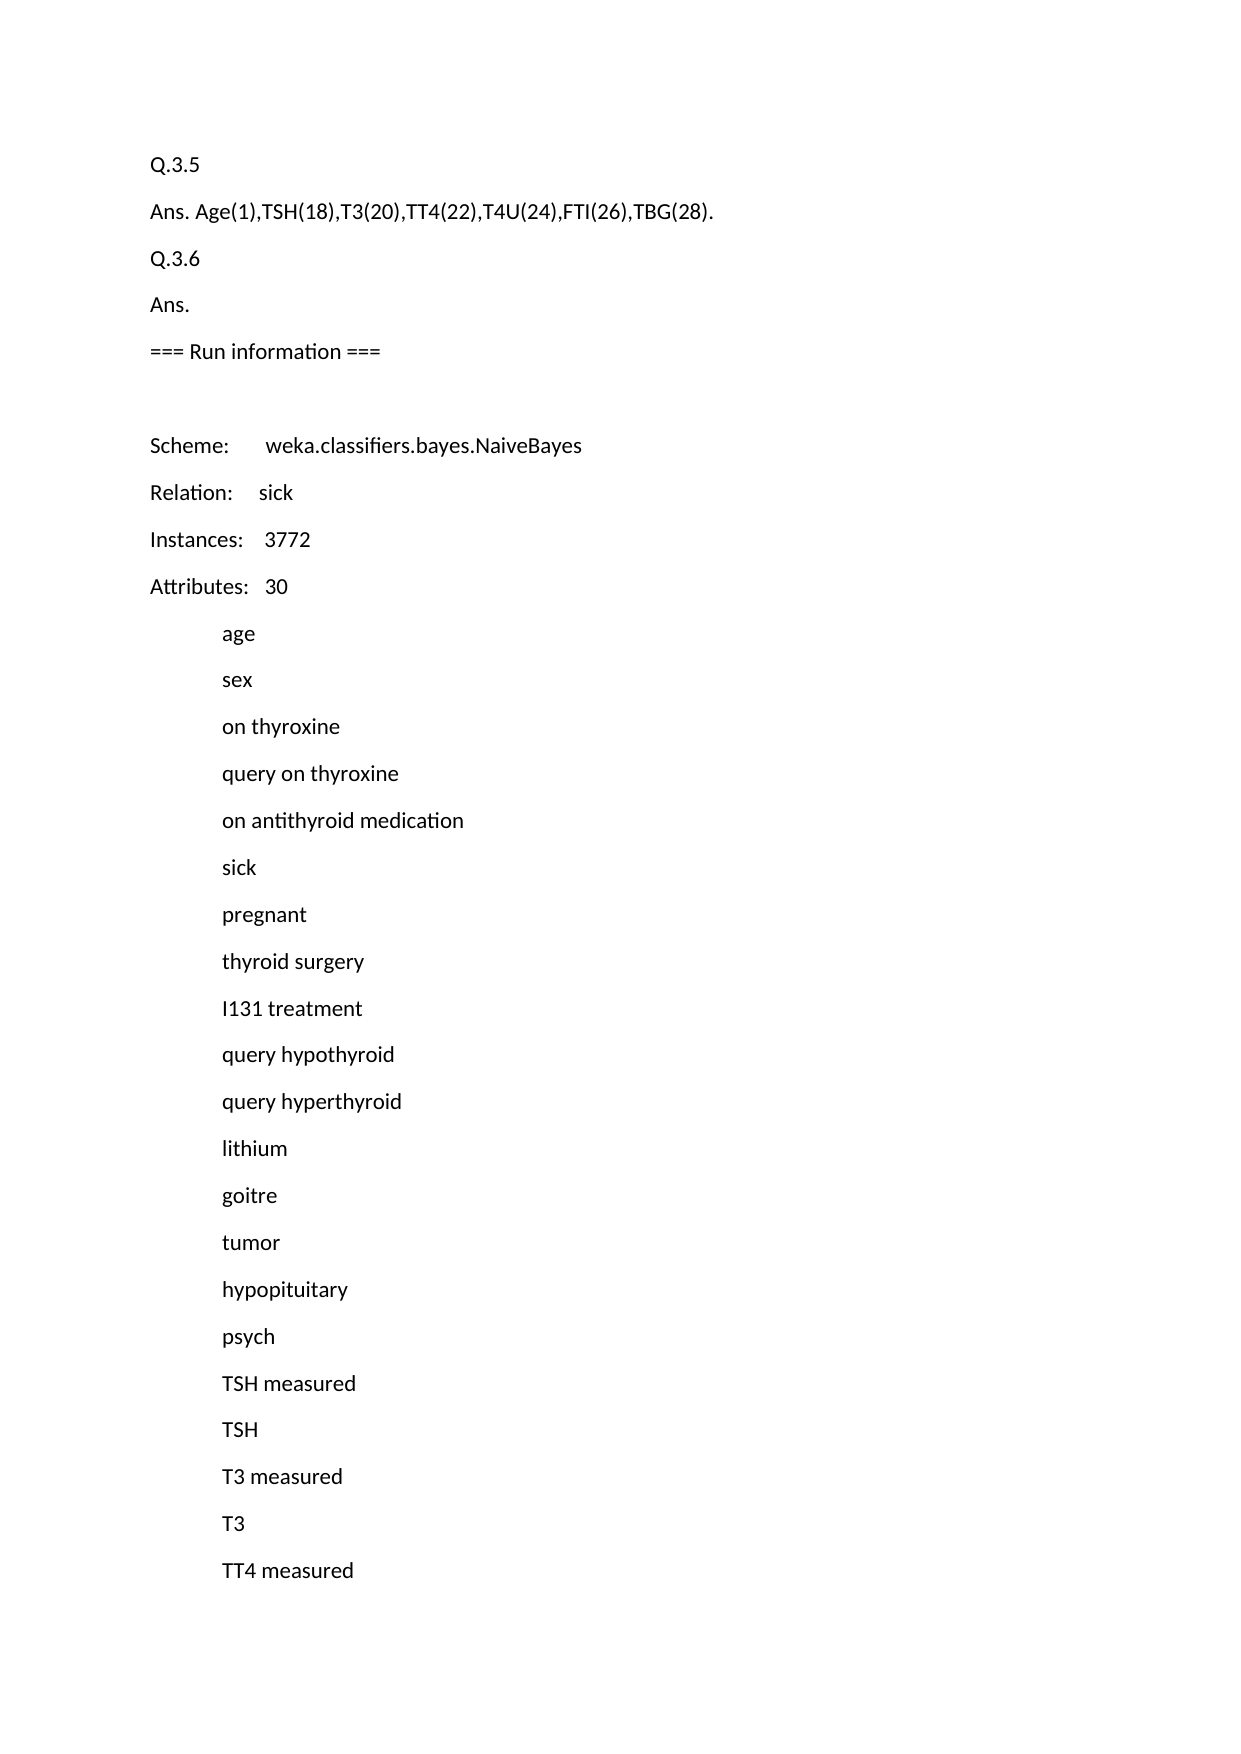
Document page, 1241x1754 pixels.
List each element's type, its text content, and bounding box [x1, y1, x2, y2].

text Instances: 3772 [150, 525, 1090, 553]
text TSH [150, 1416, 1090, 1444]
text T3 [150, 1509, 1090, 1537]
text query on thyroxine [150, 759, 1090, 787]
text age [150, 619, 1090, 647]
text sex [150, 666, 1090, 694]
text on antithyroid medication [150, 806, 1090, 834]
text Ans. [150, 291, 1090, 319]
text query hypothyroid [150, 1041, 1090, 1069]
text hypopituitary [150, 1275, 1090, 1303]
text goitre [150, 1181, 1090, 1209]
text Relation: sick [150, 478, 1090, 506]
text TSH measured [150, 1369, 1090, 1397]
text Q.3.6 [150, 244, 1090, 272]
text Attributes: 30 [150, 572, 1090, 600]
text thyroid surgery [150, 947, 1090, 975]
text tumor [150, 1228, 1090, 1256]
text === Run information === [150, 337, 1090, 366]
text query hyperthyroid [150, 1087, 1090, 1116]
text on thyroxine [150, 712, 1090, 741]
text T3 measured [150, 1462, 1090, 1491]
text pregnant [150, 900, 1090, 928]
text I131 treatment [150, 994, 1090, 1022]
text lithium [150, 1134, 1090, 1162]
text Ans. Age(1),TSH(18),T3(20),TT4(22),T4U(24),FTI(26),TBG(28). [150, 197, 1090, 225]
text sick [150, 853, 1090, 881]
text TT4 measured [150, 1556, 1090, 1584]
text Q.3.5 [150, 150, 1090, 178]
text psych [150, 1322, 1090, 1350]
text Scheme: weka.classifiers.bayes.NaiveBayes [150, 431, 1090, 459]
